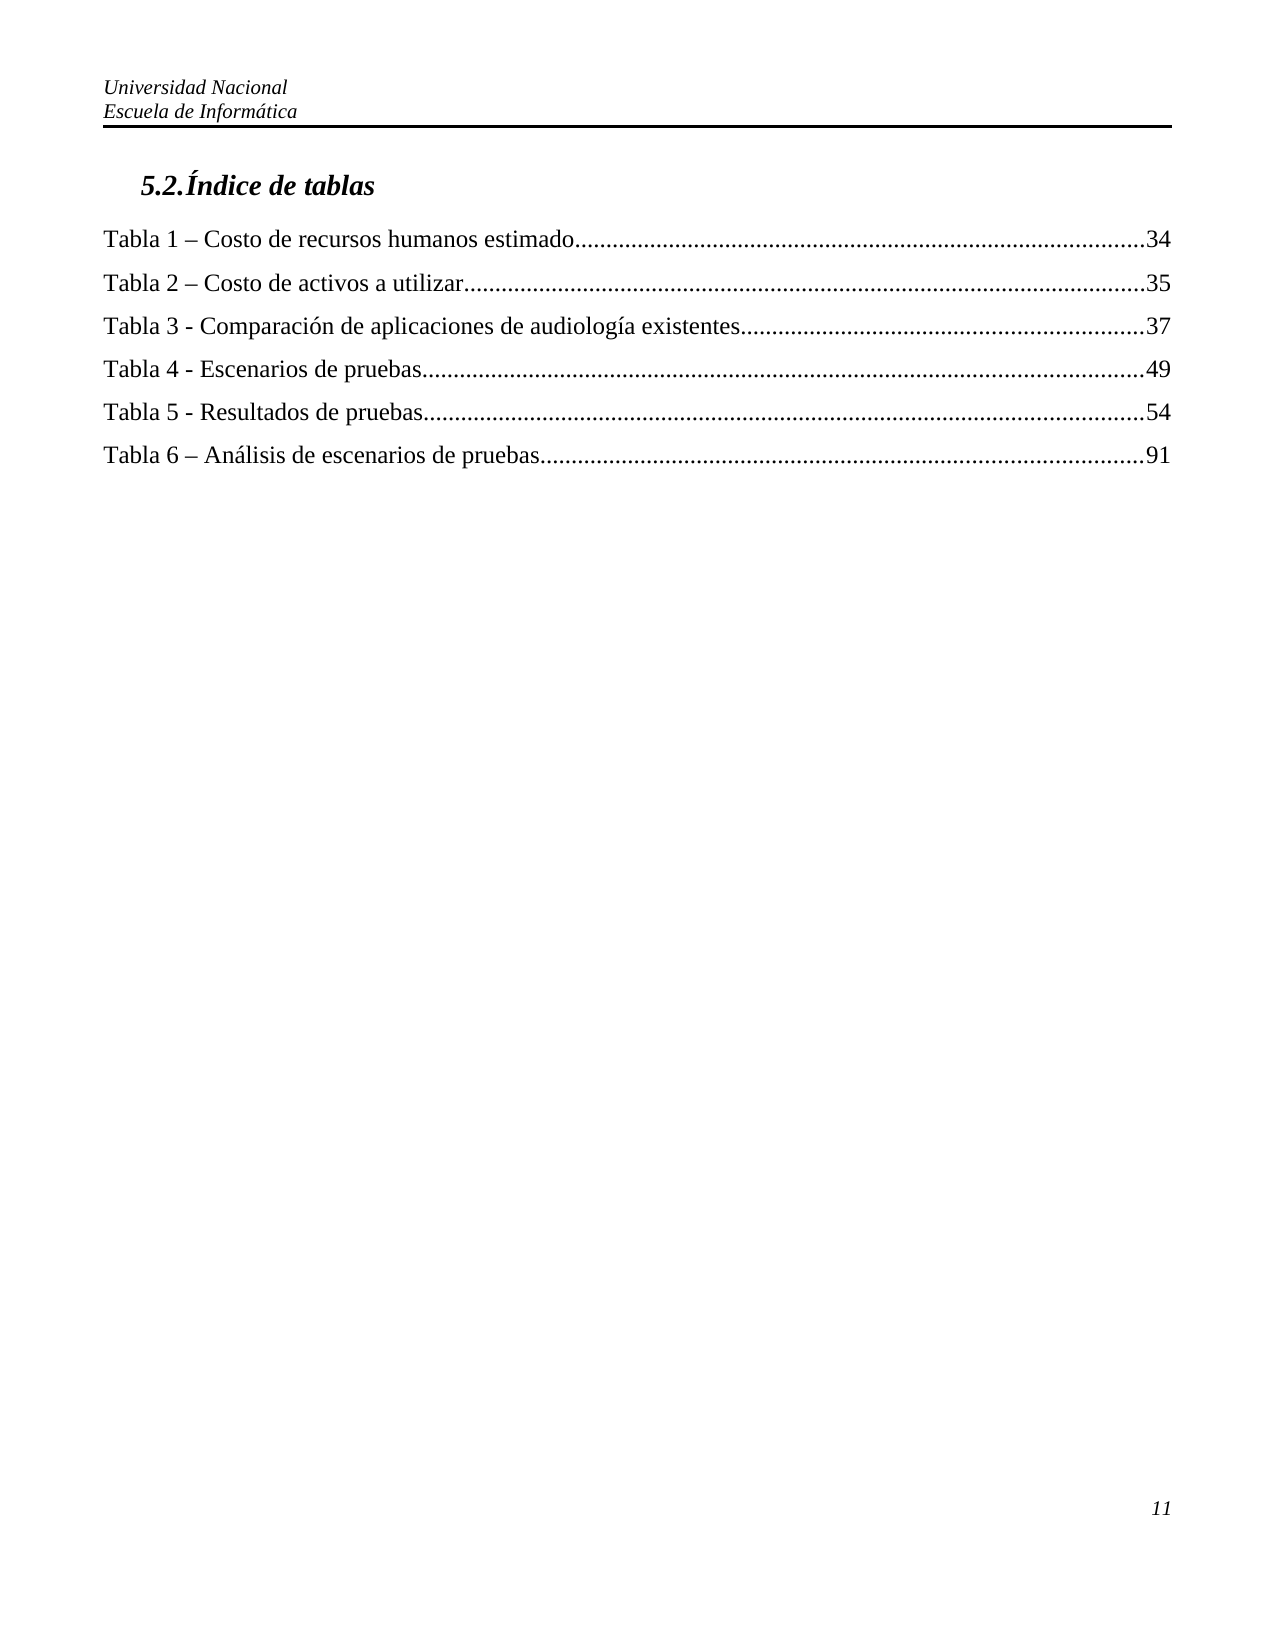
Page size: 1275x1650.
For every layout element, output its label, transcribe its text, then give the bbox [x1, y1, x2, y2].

text Tabla 1 – Costo de recursos humanos estimado 34 [103, 224, 1172, 253]
text Tabla 4 - Escenarios de pruebas 49 [103, 354, 1172, 383]
text Tabla 3 - Comparación de aplicaciones de audiología existentes 37 [103, 311, 1172, 339]
text Índice de tablas [141, 168, 1172, 202]
text Tabla 5 - Resultados de pruebas 54 [103, 397, 1172, 426]
text Tabla 2 – Costo de activos a utilizar 35 [103, 268, 1172, 296]
text Tabla 6 – Análisis de escenarios de pruebas 91 [103, 440, 1172, 469]
